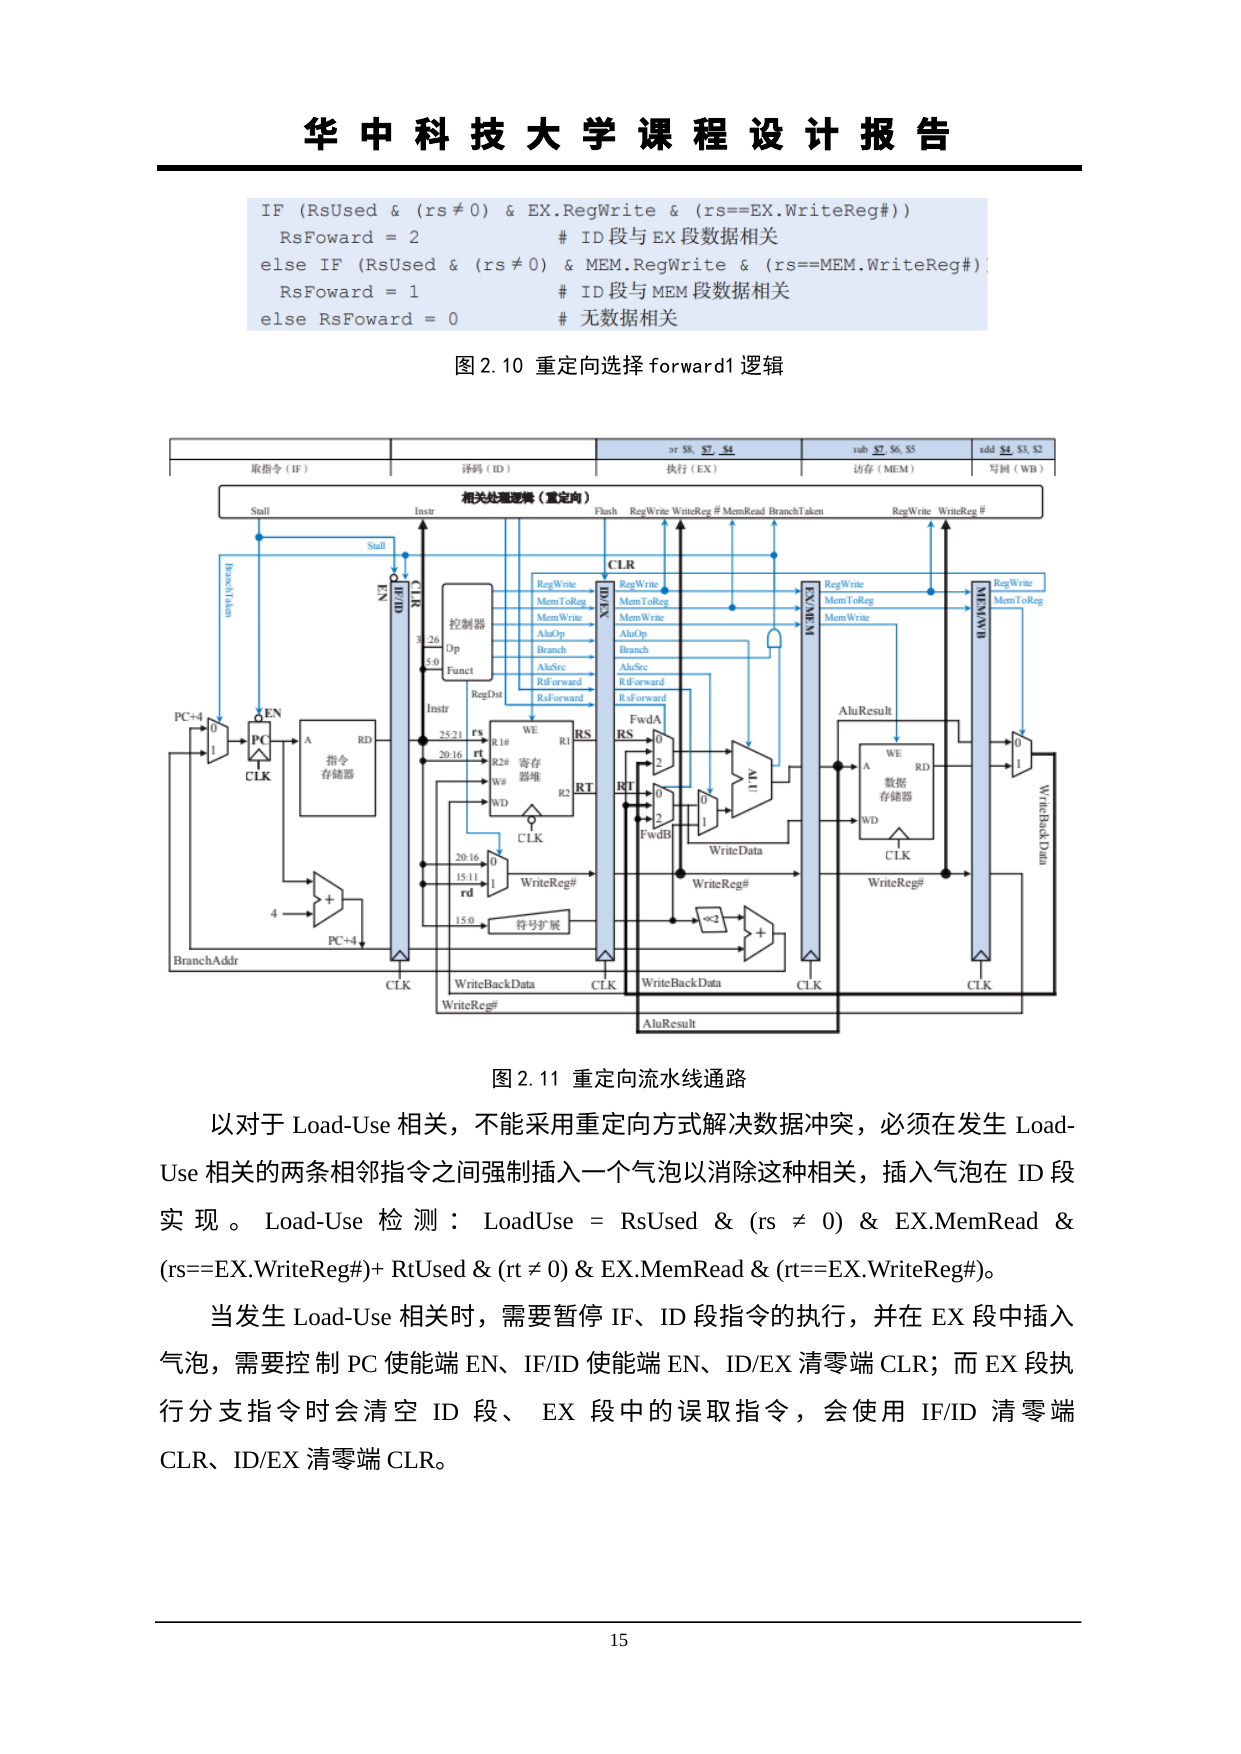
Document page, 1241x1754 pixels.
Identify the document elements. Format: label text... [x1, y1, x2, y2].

text 当发生 Load-Use 相关时，需要暂停 IF、ID 段指令的执行，并在 EX 段中插入气泡，需要控 制 PC 使能端 EN、IF/ID 使能端 EN、ID/EX 清零端 CLR；而 EX 段执行分支指令时会清空 ID 段、 EX 段中的误取指令，会使用 IF/ID 清零端 CLR、ID/EX 清零端 CLR。 [159, 1290, 1075, 1482]
picture [247, 198, 988, 334]
picture [162, 433, 1073, 1039]
text 以对于 Load-Use 相关，不能采用重定向方式解决数据冲突，必须在发生 Load-Use 相关的两条相邻指令之间强制插入一个气泡以消除这种相关，插入气泡在 ID 段实现。Load-Use检测：LoadUse = RsUsed & (rs ≠ 0) & EX.MemRead & (rs==EX.WriteReg#)+ RtUsed & (rt ≠ 0) & EX.MemRead & (rt==EX.WriteReg#)。 [159, 1099, 1075, 1290]
text 图2.10 重定向选择forward1逻辑 [159, 351, 1078, 376]
text 图2.11 重定向流水线通路 [159, 1065, 1078, 1090]
